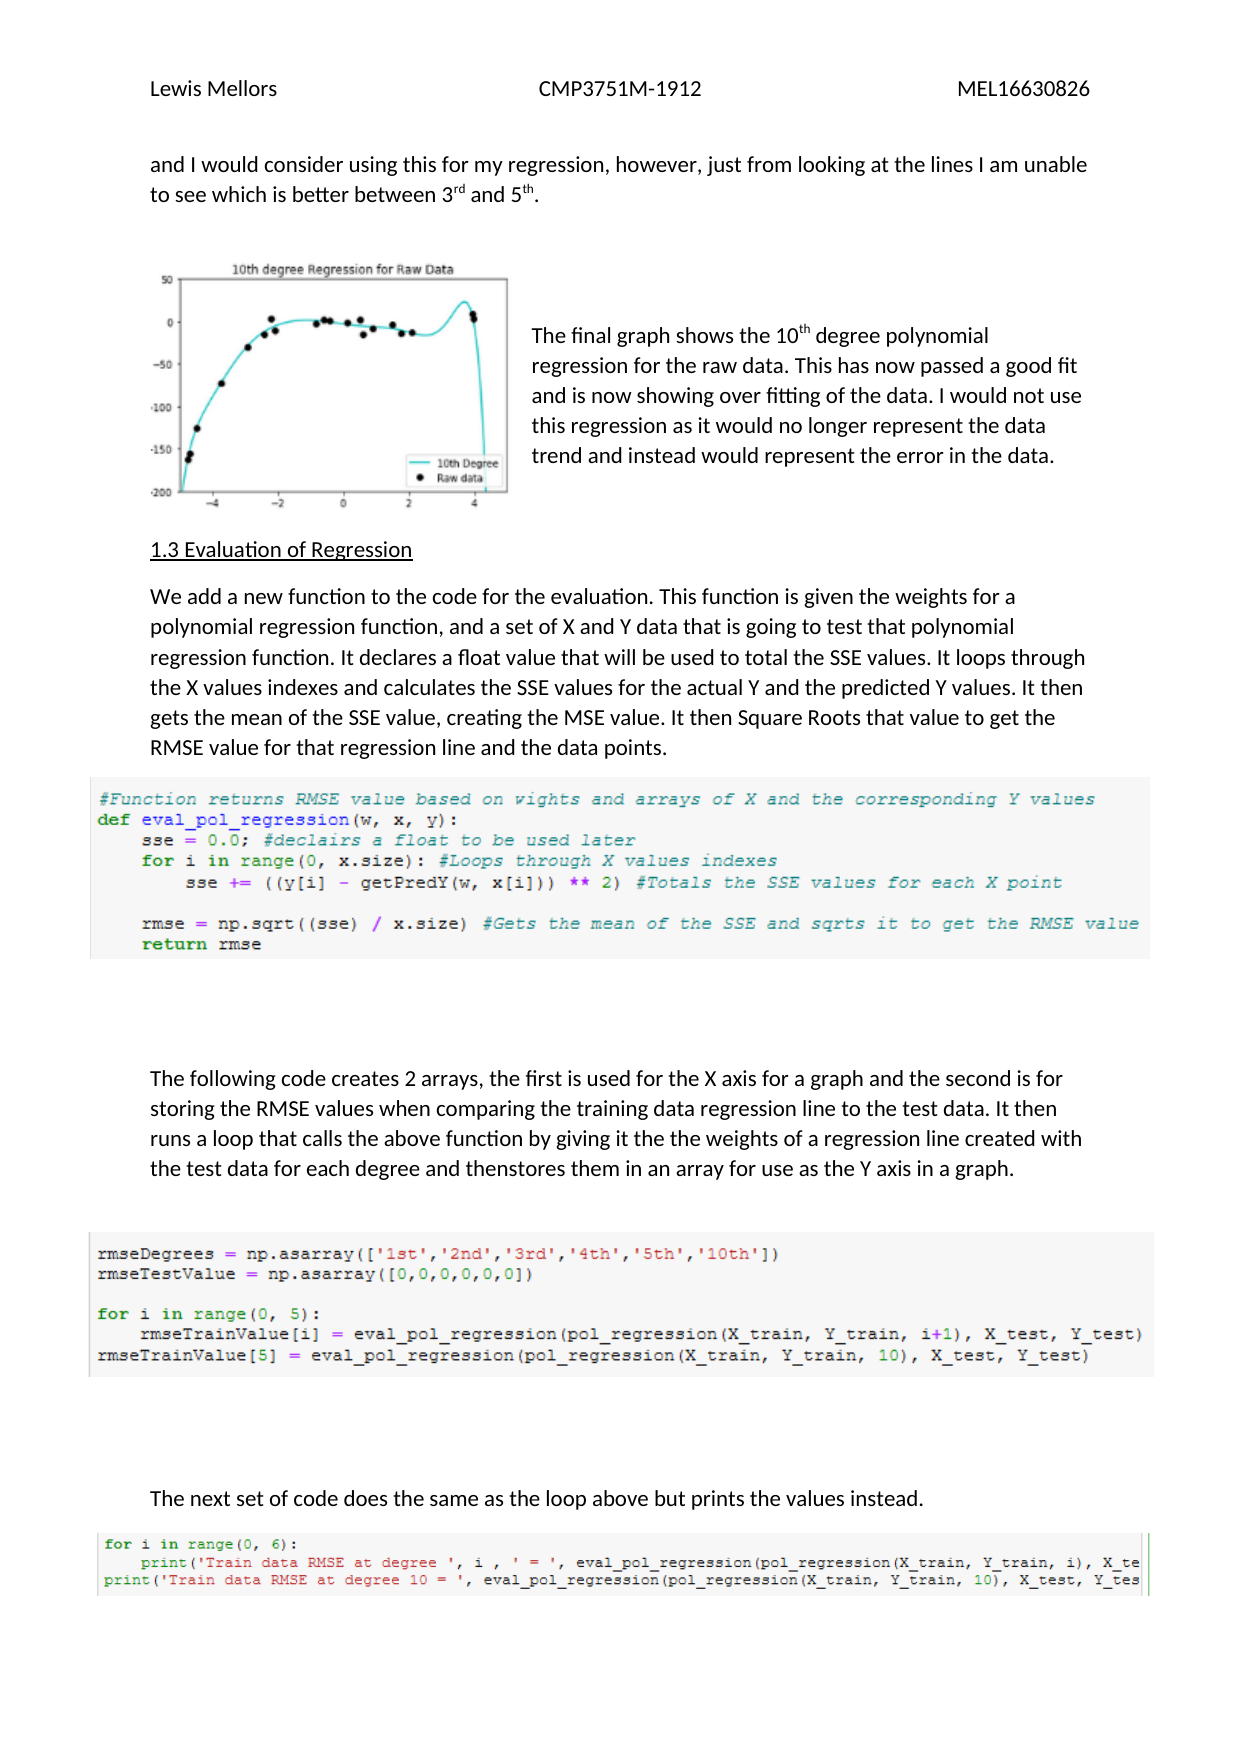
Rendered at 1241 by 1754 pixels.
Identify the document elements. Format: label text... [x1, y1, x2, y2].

text We add a new function to the code for the evaluation. This function is given the weights for a polynomial regression function, and a set of X and Y data that is going to test that polynomial regression function. It declares a float value that will be used to total the SSE values. It loops through the X values indexes and calculates the SSE values for the actual Y and the predicted Y values. It then gets the mean of the SSE value, creating the MSE value. It then Square Roots that value to get the RMSE value for that regression line and the data points. [150, 582, 1090, 761]
picture [88, 1533, 1152, 1596]
text The final graph shows the 10th degree polynomial regression for the raw data. This has now passed a good fit and is now showing over fitting of the data. I would not use this regression as it would no longer represent the data trend and instead would represent the error in the data. [517, 321, 1090, 470]
picture [85, 1232, 1155, 1377]
text The next set of code does the same as the loop above but prints the values instead. [150, 1484, 1090, 1513]
picture [150, 257, 517, 515]
text 1.3 Evaluation of Regression [150, 535, 1090, 563]
text The following code creates 2 arrays, the first is used for the X axis for a graph and the second is for storing the RMSE values when comparing the training data regression line to the test data. It then runs a loop that calls the above function by giving it the the weights of a regression line created with the test data for each degree and thenstores them in an array for use as the Y axis in a graph. [150, 1064, 1090, 1182]
picture [90, 777, 1151, 959]
